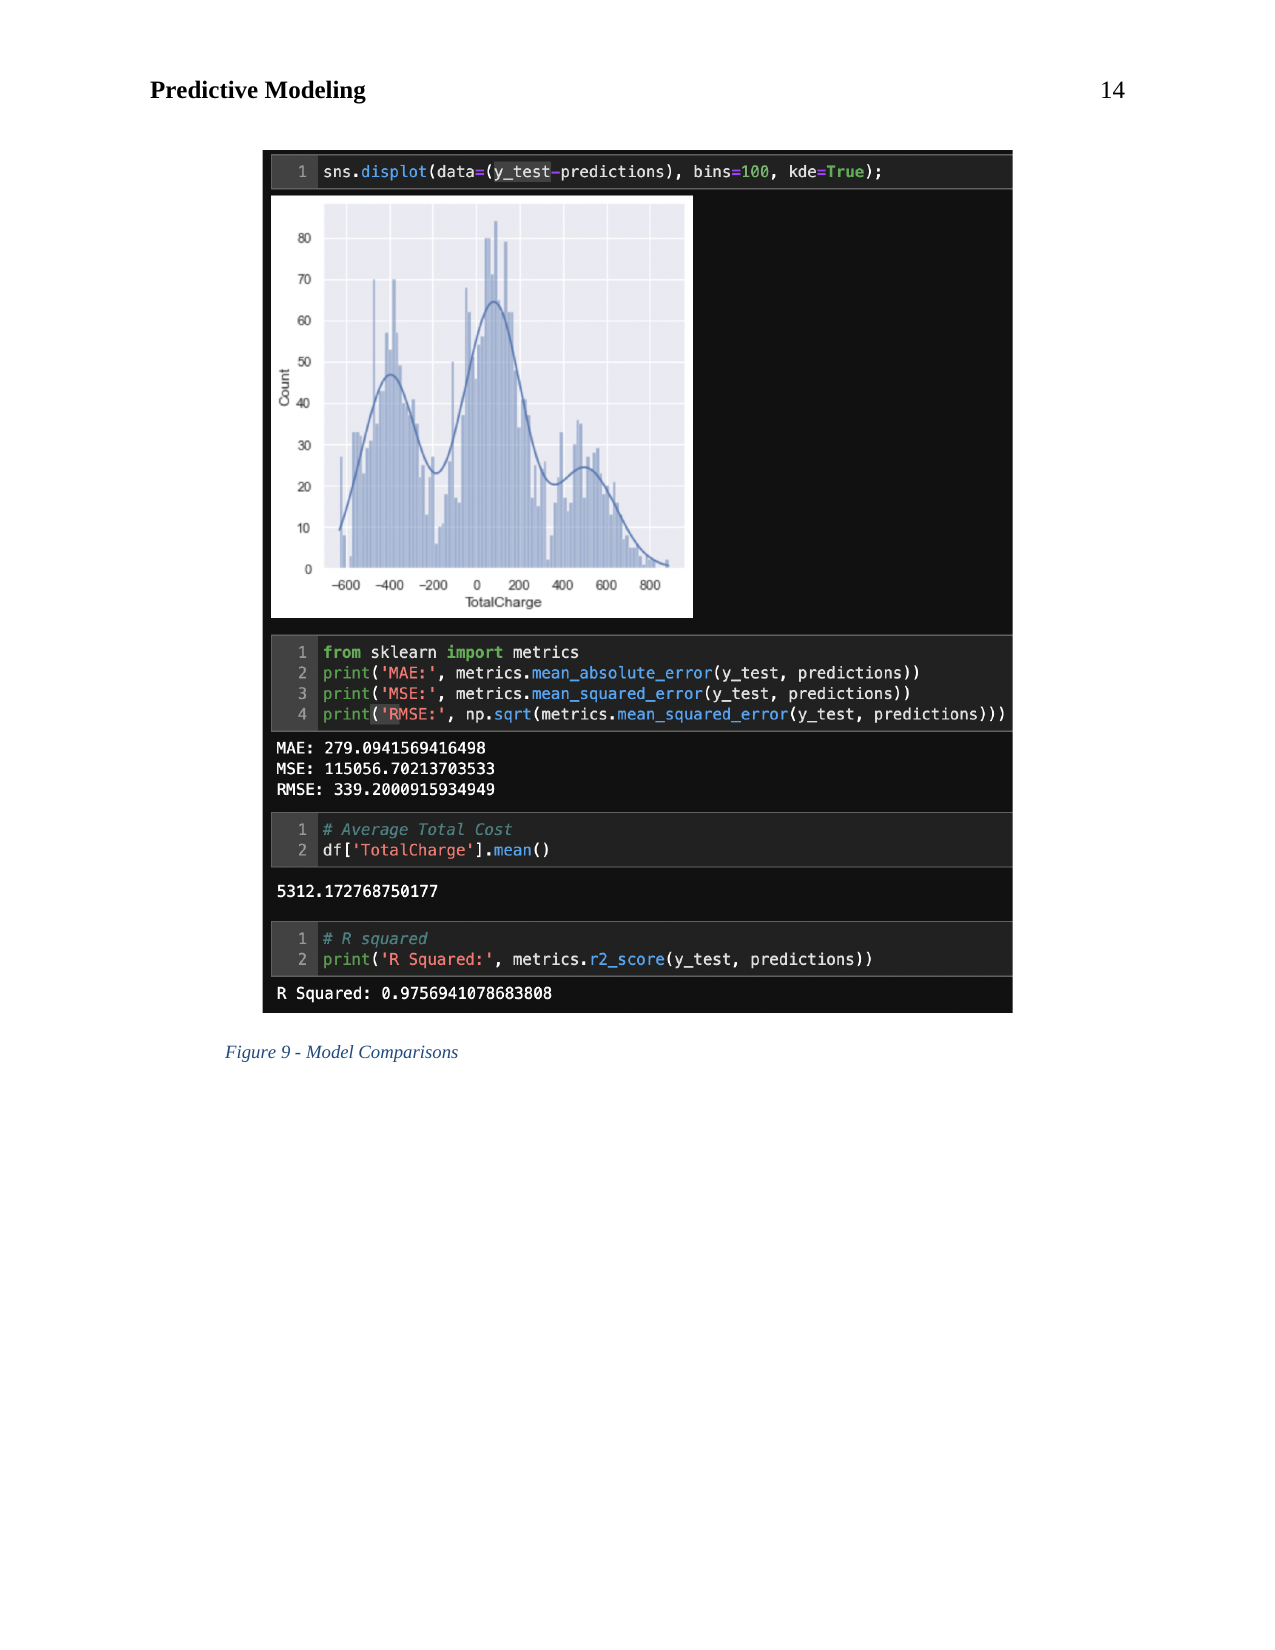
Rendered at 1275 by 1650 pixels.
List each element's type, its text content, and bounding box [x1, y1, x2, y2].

picture [262, 150, 1013, 1013]
